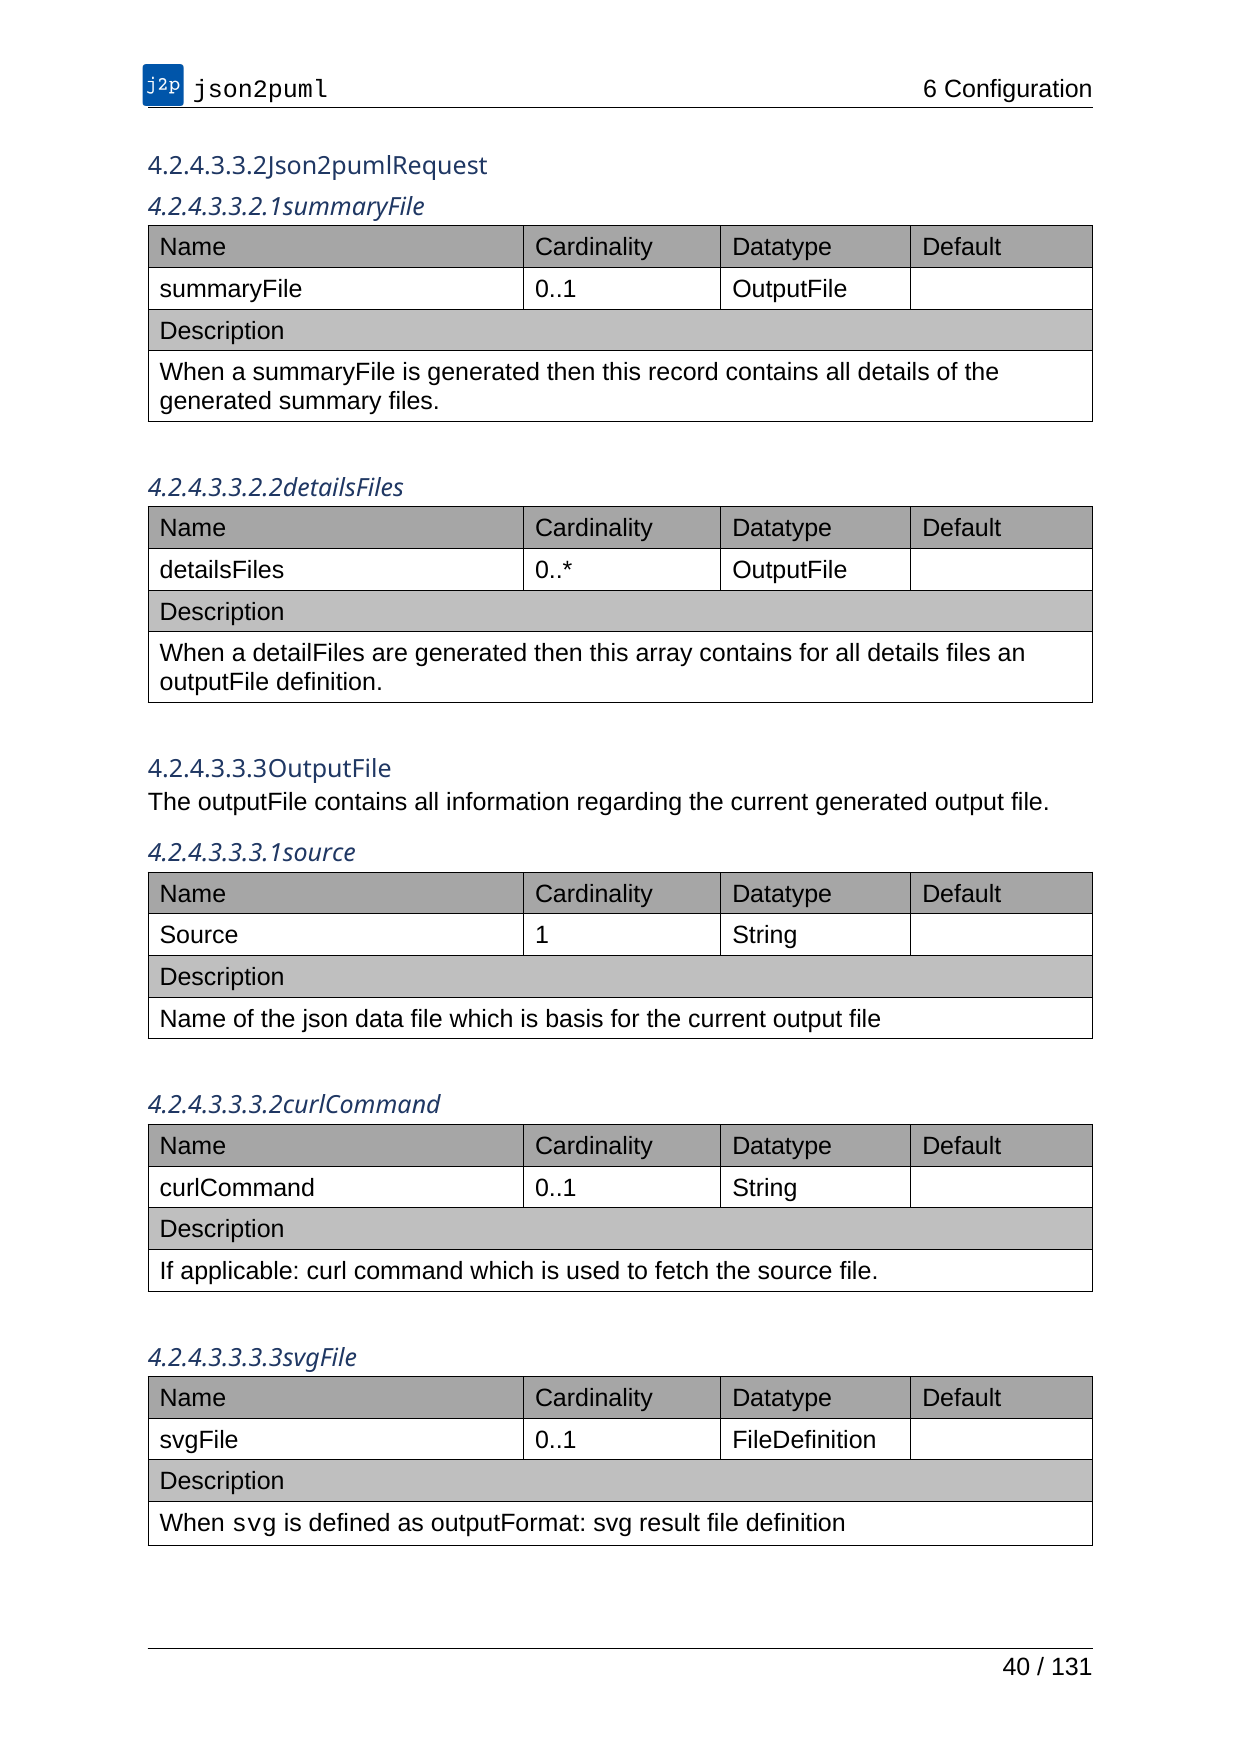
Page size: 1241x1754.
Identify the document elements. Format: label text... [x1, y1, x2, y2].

table_cell [911, 1167, 1092, 1207]
table_cell 0..1 [524, 268, 720, 309]
text The outputFile contains all information regarding the current generated output file. [148, 787, 1093, 816]
subtitle svgFile [148, 1339, 1093, 1373]
table_header Default [911, 507, 1092, 548]
table_cell If applicable: curl command which is used to fetch the source file. [149, 1250, 1092, 1291]
table_header Datatype [721, 1125, 910, 1166]
table_cell OutputFile [721, 549, 910, 589]
subtitle detailsFiles [148, 469, 1093, 503]
table_header Cardinality [524, 1125, 720, 1166]
table_cell FileDefinition [721, 1419, 910, 1459]
table_header Default [911, 226, 1092, 267]
table_cell 0..1 [524, 1167, 720, 1207]
table_cell 0..* [524, 549, 720, 589]
subtitle source [148, 835, 1093, 869]
table_cell OutputFile [721, 268, 910, 309]
table_cell summaryFile [149, 268, 523, 309]
table_cell Description [149, 1460, 1092, 1501]
table_header Cardinality [524, 873, 720, 913]
table_cell Description [149, 1208, 1092, 1249]
table_cell [911, 549, 1092, 589]
table_header Datatype [721, 507, 910, 548]
table_header Name [149, 1125, 523, 1166]
table_cell [911, 1419, 1092, 1459]
table_cell 0..1 [524, 1419, 720, 1459]
table_header Datatype [721, 873, 910, 913]
table_header Default [911, 873, 1092, 913]
table_header Default [911, 1377, 1092, 1418]
table_cell String [721, 914, 910, 955]
subtitle summaryFile [148, 188, 1093, 223]
table_cell String [721, 1167, 910, 1207]
subtitle curlCommand [148, 1087, 1093, 1121]
table_cell Source [149, 914, 523, 955]
table_header Cardinality [524, 507, 720, 548]
table_cell Name of the json data file which is basis for the current output file [149, 998, 1092, 1038]
table_cell Description [149, 310, 1092, 350]
table_header Name [149, 1377, 523, 1418]
table_cell 1 [524, 914, 720, 955]
table_header Datatype [721, 1377, 910, 1418]
table_header Name [149, 873, 523, 913]
table_cell detailsFiles [149, 549, 523, 589]
subtitle OutputFile [148, 750, 1093, 784]
table_header Default [911, 1125, 1092, 1166]
table_cell curlCommand [149, 1167, 523, 1207]
picture [142, 64, 184, 106]
table_header Datatype [721, 226, 910, 267]
table_cell When a summaryFile is generated then this record contains all details of the generated summary files. [149, 351, 1092, 421]
table_cell Description [149, 956, 1092, 997]
subtitle Json2pumlRequest [148, 148, 1093, 182]
table_header Name [149, 507, 523, 548]
table_cell When a detailFiles are generated then this array contains for all details files an outputFile definition. [149, 632, 1092, 702]
table_cell svgFile [149, 1419, 523, 1459]
table_cell [911, 268, 1092, 309]
table_cell When svg is defined as outputFormat: svg result file definition [149, 1502, 1092, 1545]
table_cell [911, 914, 1092, 955]
table_cell Description [149, 591, 1092, 631]
table_header Cardinality [524, 226, 720, 267]
table_header Name [149, 226, 523, 267]
table_header Cardinality [524, 1377, 720, 1418]
